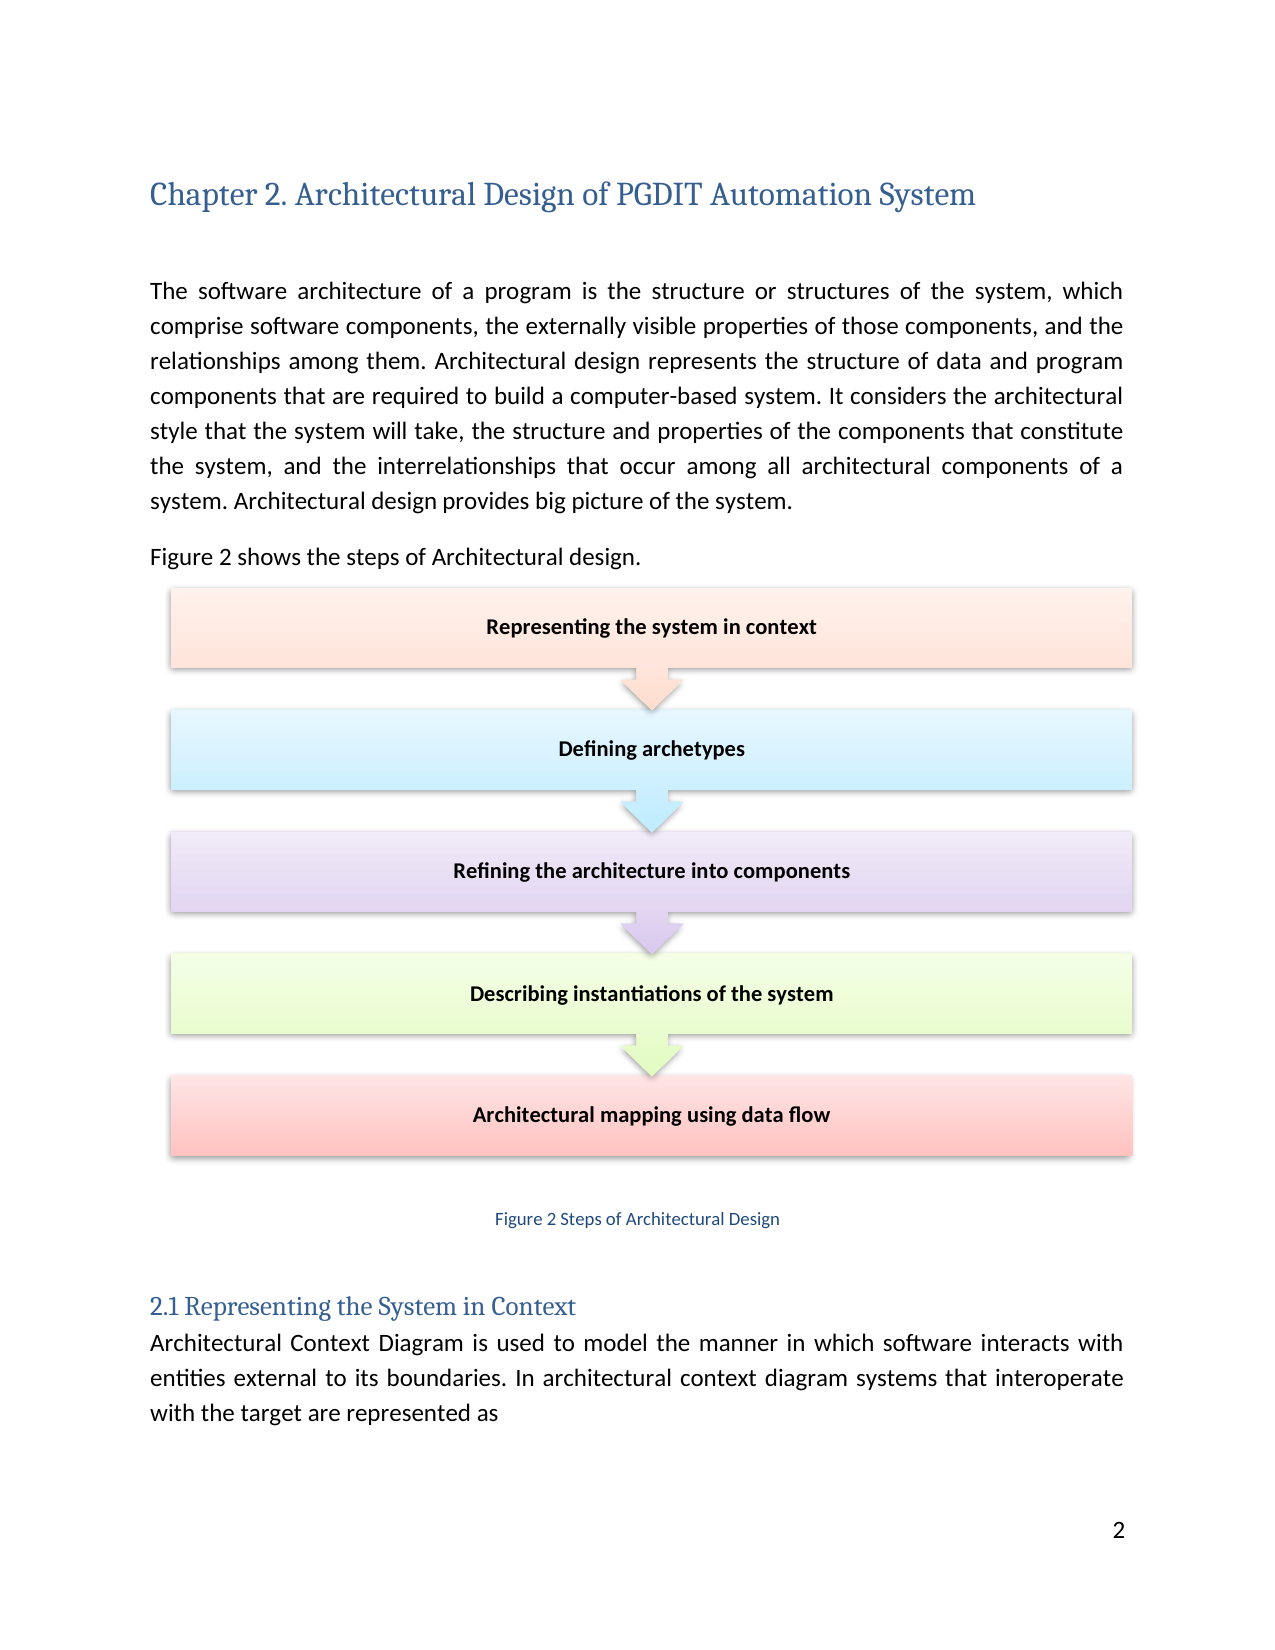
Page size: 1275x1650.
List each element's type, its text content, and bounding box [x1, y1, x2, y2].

text Architectural Context Diagram is used to model the manner in which software interacts with entities external to its boundaries. In architectural context diagram systems that interoperate with the target are represented as [150, 1327, 1125, 1427]
text Figure 2 shows the steps of Architectural design. [150, 541, 1125, 1182]
text The software architecture of a program is the structure or structures of the system, which comprise software components, the externally visible properties of those components, and the relationships among them. Architectural design represents the structure of data and program components that are required to build a computer-based system. It considers the architectural style that the system will take, the structure and properties of the components that constitute the system, and the interrelationships that occur among all architectural components of a system. Architectural design provides big picture of the system. [150, 275, 1125, 515]
text Figure 2 Steps of Architectural Design [150, 1207, 1125, 1230]
subtitle 2.1 Representing the System in Context [150, 1291, 1125, 1322]
subtitle Chapter 2. Architectural Design of PGDIT Automation System [150, 175, 1125, 213]
